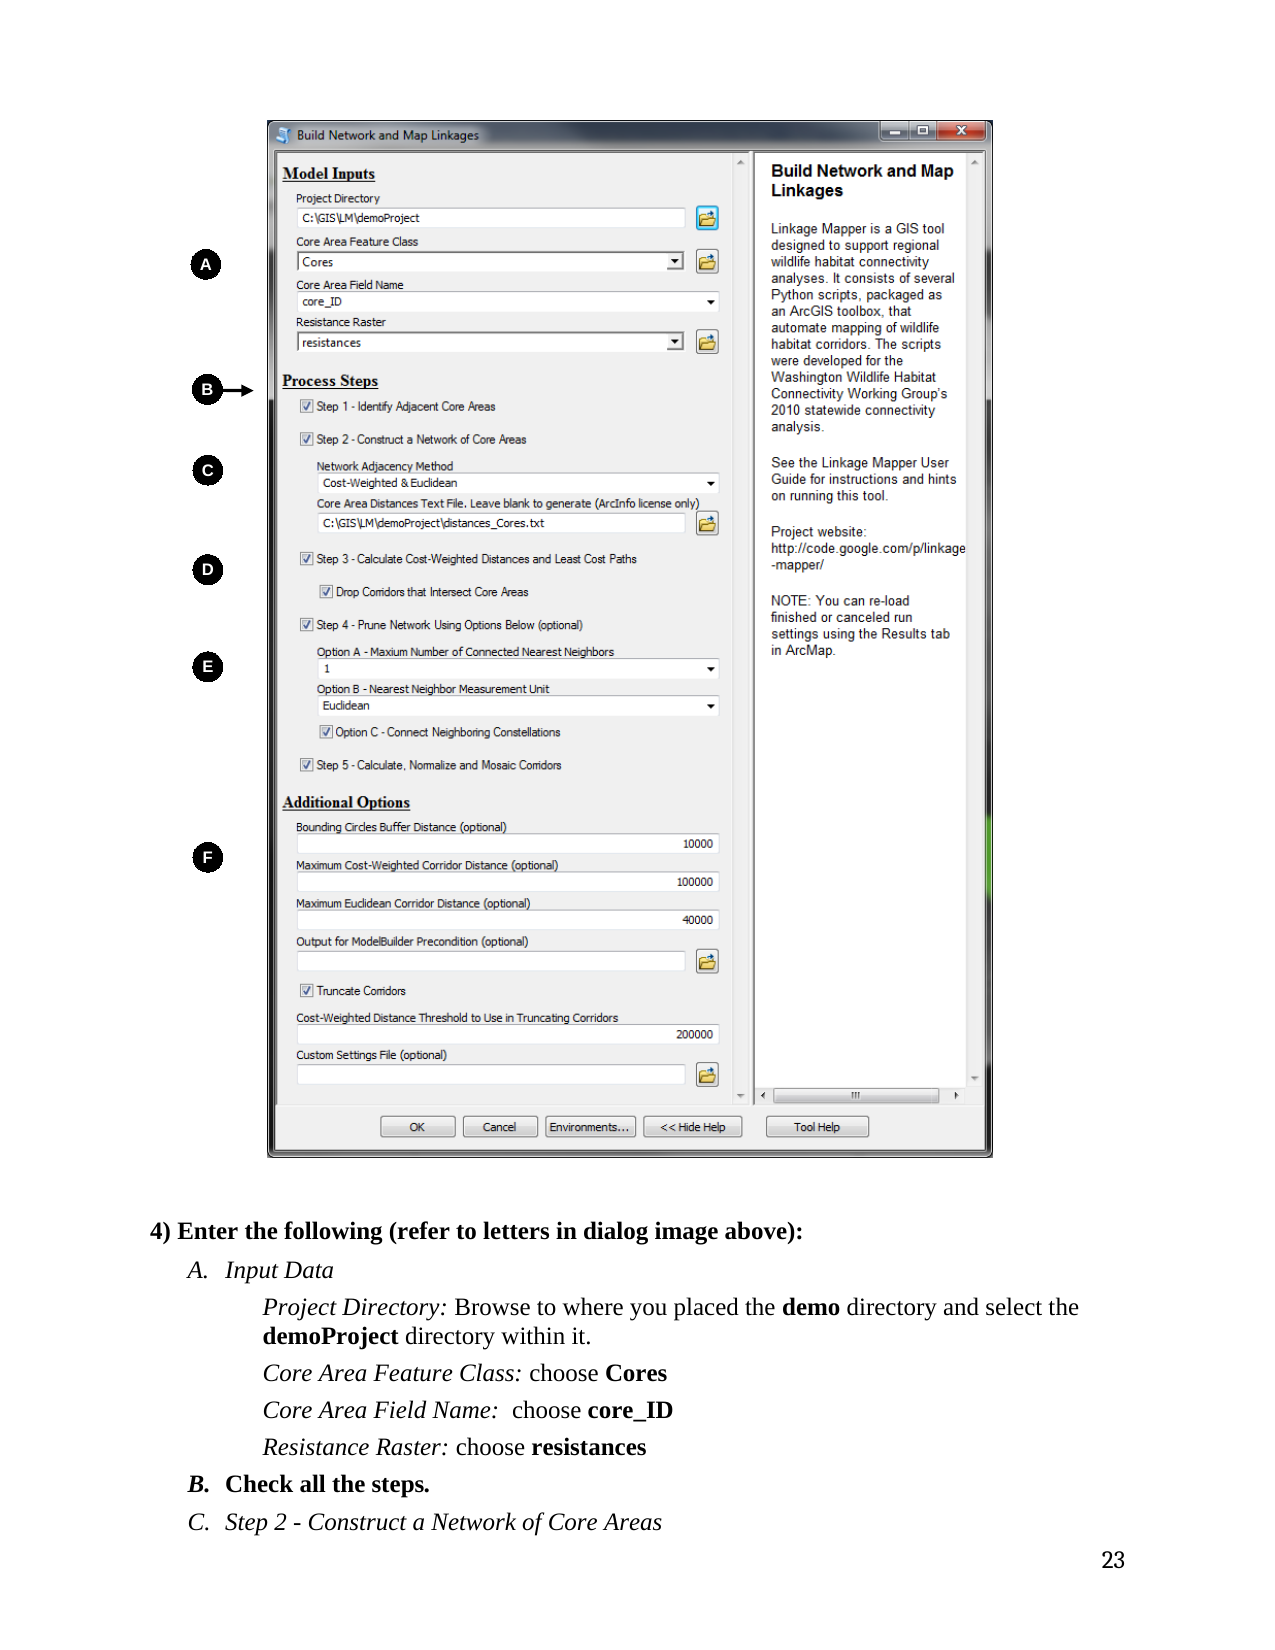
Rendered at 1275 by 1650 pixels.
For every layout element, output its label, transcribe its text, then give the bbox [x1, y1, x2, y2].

list Core Area Feature Class: choose Cores [262, 1358, 1125, 1387]
text 4) Enter the following (refer to letters in dialog image above): [150, 1216, 1125, 1245]
list Core Area Field Name: choose core_ID [262, 1395, 1125, 1424]
list Step 2 - Construct a Network of Core Areas [187, 1507, 1125, 1535]
picture [267, 120, 993, 1158]
list Project Directory: Browse to where you placed the demo directory and select the demoProject directory within it. [262, 1292, 1125, 1350]
list Check all the steps. [187, 1469, 1125, 1498]
list Input Data [187, 1255, 1125, 1284]
list Resistance Raster: choose resistances [262, 1432, 1125, 1461]
